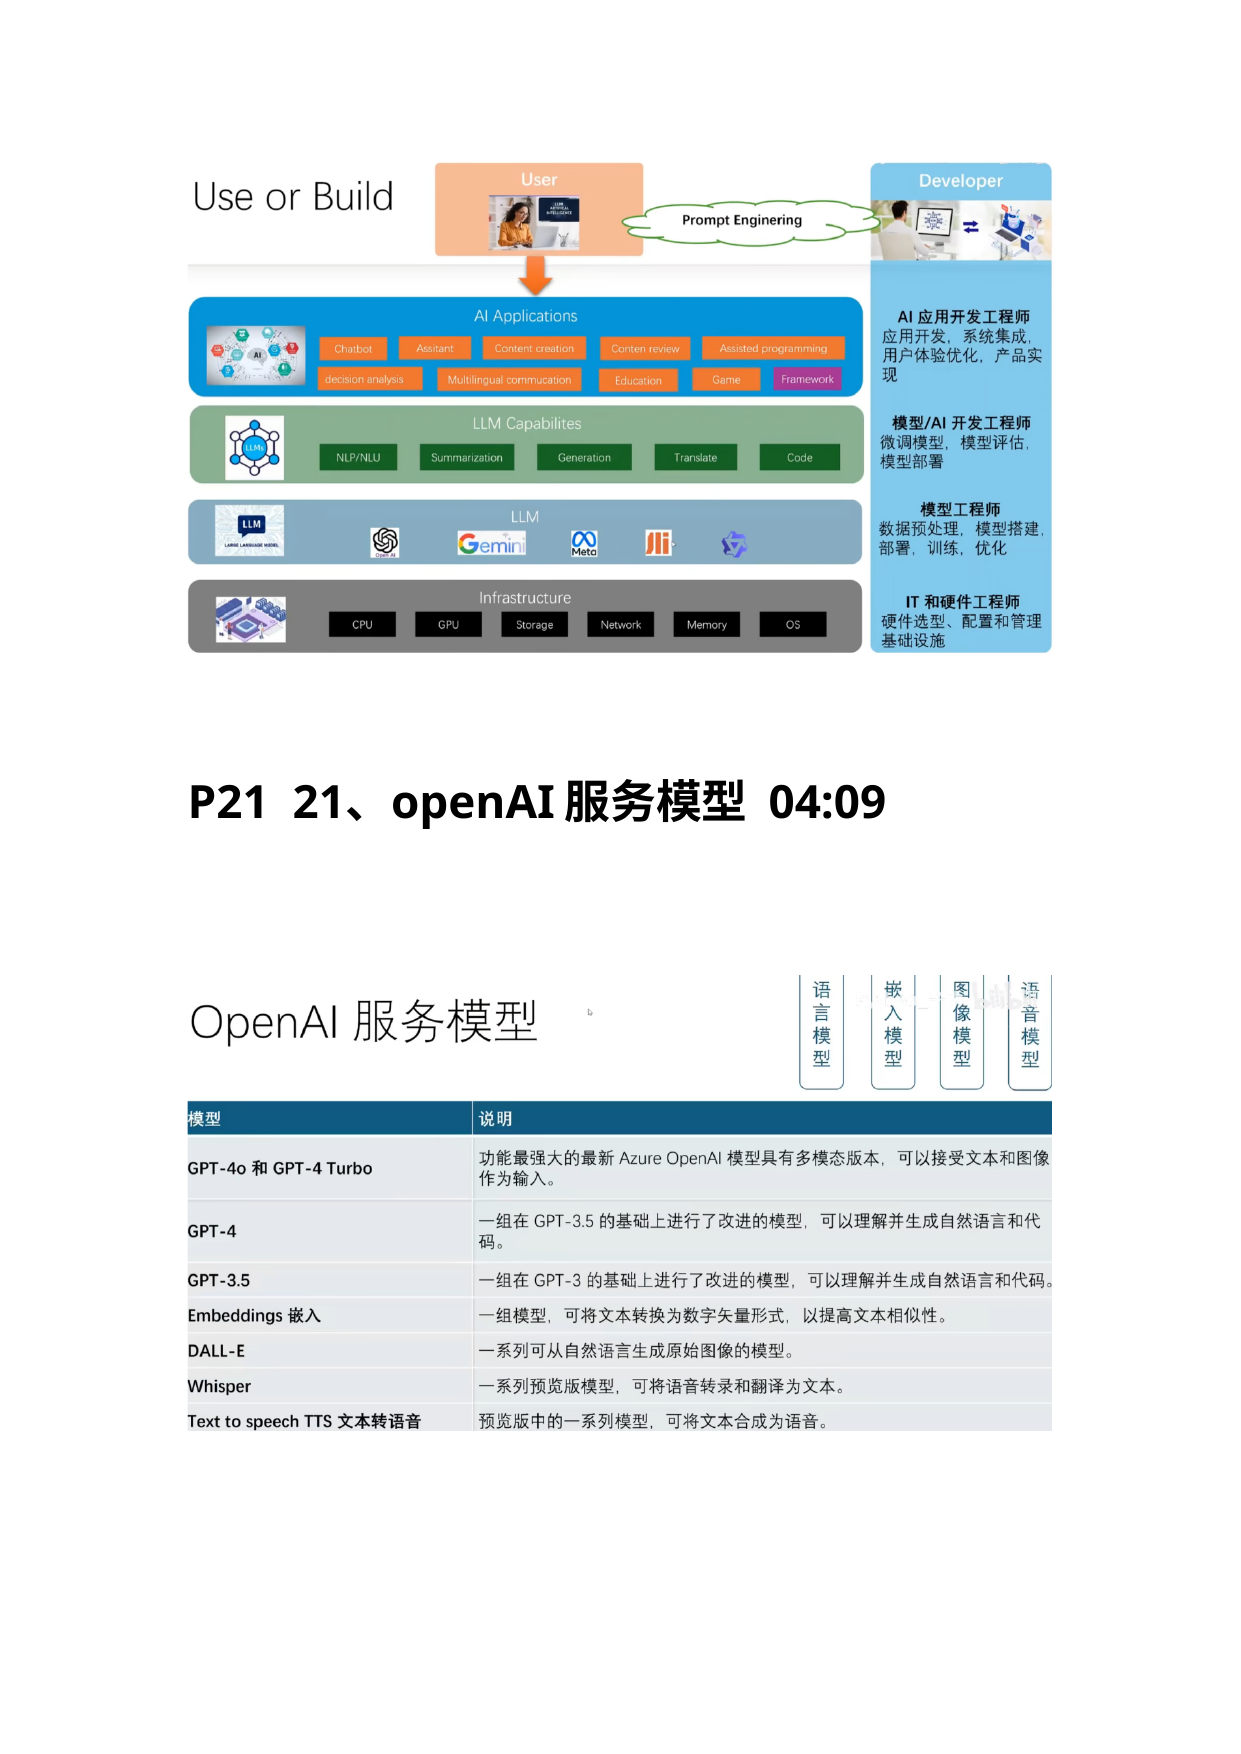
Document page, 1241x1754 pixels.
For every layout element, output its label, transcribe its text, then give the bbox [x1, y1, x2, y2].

picture [187, 162, 1053, 653]
picture [187, 975, 1052, 1431]
subtitle P21 21、openAI服务模型 04:09 [187, 750, 1053, 847]
